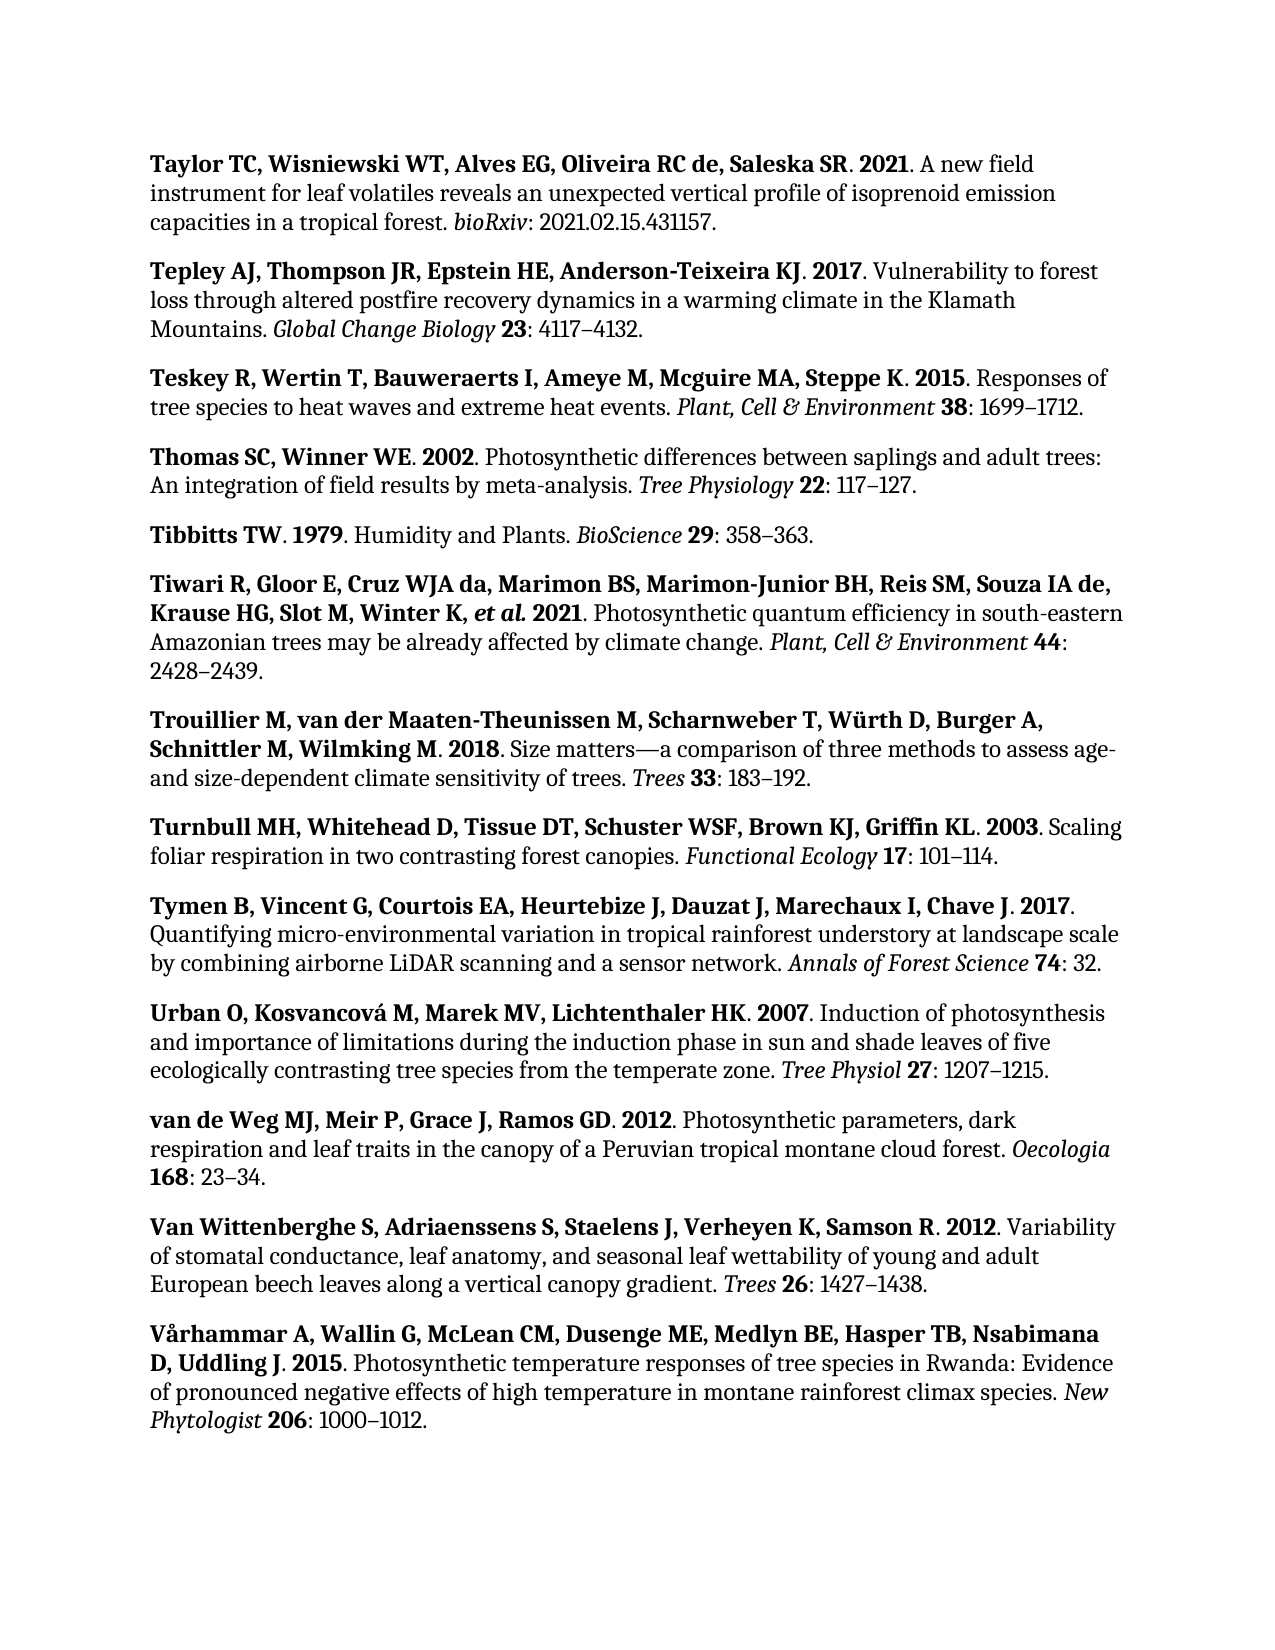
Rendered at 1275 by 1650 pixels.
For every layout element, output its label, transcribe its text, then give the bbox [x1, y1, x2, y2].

text Thomas SC, Winner WE. 2002. Photosynthetic differences between saplings and adult trees: An integration of field results by meta-analysis. Tree Physiology 22: 117–127. [150, 442, 1125, 500]
text Trouillier M, van der Maaten-Theunissen M, Scharnweber T, Würth D, Burger A, Schnittler M, Wilmking M. 2018. Size matters—a comparison of three methods to assess age- and size-dependent climate sensitivity of trees. Trees 33: 183–192. [150, 706, 1125, 792]
text Turnbull MH, Whitehead D, Tissue DT, Schuster WSF, Brown KJ, Griffin KL. 2003. Scaling foliar respiration in two contrasting forest canopies. Functional Ecology 17: 101–114. [150, 813, 1125, 871]
text Teskey R, Wertin T, Bauweraerts I, Ameye M, Mcguire MA, Steppe K. 2015. Responses of tree species to heat waves and extreme heat events. Plant, Cell & Environment 38: 1699–1712. [150, 364, 1125, 422]
text Taylor TC, Wisniewski WT, Alves EG, Oliveira RC de, Saleska SR. 2021. A new field instrument for leaf volatiles reveals an unexpected vertical profile of isoprenoid emission capacities in a tropical forest. bioRxiv: 2021.02.15.431157. [150, 150, 1125, 236]
text Urban O, Kosvancová M, Marek MV, Lichtenthaler HK. 2007. Induction of photosynthesis and importance of limitations during the induction phase in sun and shade leaves of five ecologically contrasting tree species from the temperate zone. Tree Physiol 27: 1207–1215. [150, 999, 1125, 1085]
text Tiwari R, Gloor E, Cruz WJA da, Marimon BS, Marimon-Junior BH, Reis SM, Souza IA de, Krause HG, Slot M, Winter K, et al. 2021. Photosynthetic quantum efficiency in south-eastern Amazonian trees may be already affected by climate change. Plant, Cell & Environment 44: 2428–2439. [150, 570, 1125, 685]
text Van Wittenberghe S, Adriaenssens S, Staelens J, Verheyen K, Samson R. 2012. Variability of stomatal conductance, leaf anatomy, and seasonal leaf wettability of young and adult European beech leaves along a vertical canopy gradient. Trees 26: 1427–1438. [150, 1213, 1125, 1299]
text Tepley AJ, Thompson JR, Epstein HE, Anderson‐Teixeira KJ. 2017. Vulnerability to forest loss through altered postfire recovery dynamics in a warming climate in the Klamath Mountains. Global Change Biology 23: 4117–4132. [150, 257, 1125, 343]
text Tymen B, Vincent G, Courtois EA, Heurtebize J, Dauzat J, Marechaux I, Chave J. 2017. Quantifying micro-environmental variation in tropical rainforest understory at landscape scale by combining airborne LiDAR scanning and a sensor network. Annals of Forest Science 74: 32. [150, 892, 1125, 978]
text Vårhammar A, Wallin G, McLean CM, Dusenge ME, Medlyn BE, Hasper TB, Nsabimana D, Uddling J. 2015. Photosynthetic temperature responses of tree species in Rwanda: Evidence of pronounced negative effects of high temperature in montane rainforest climax species. New Phytologist 206: 1000–1012. [150, 1320, 1125, 1435]
text van de Weg MJ, Meir P, Grace J, Ramos GD. 2012. Photosynthetic parameters, dark respiration and leaf traits in the canopy of a Peruvian tropical montane cloud forest. Oecologia 168: 23–34. [150, 1106, 1125, 1192]
text Tibbitts TW. 1979. Humidity and Plants. BioScience 29: 358–363. [150, 521, 1125, 549]
